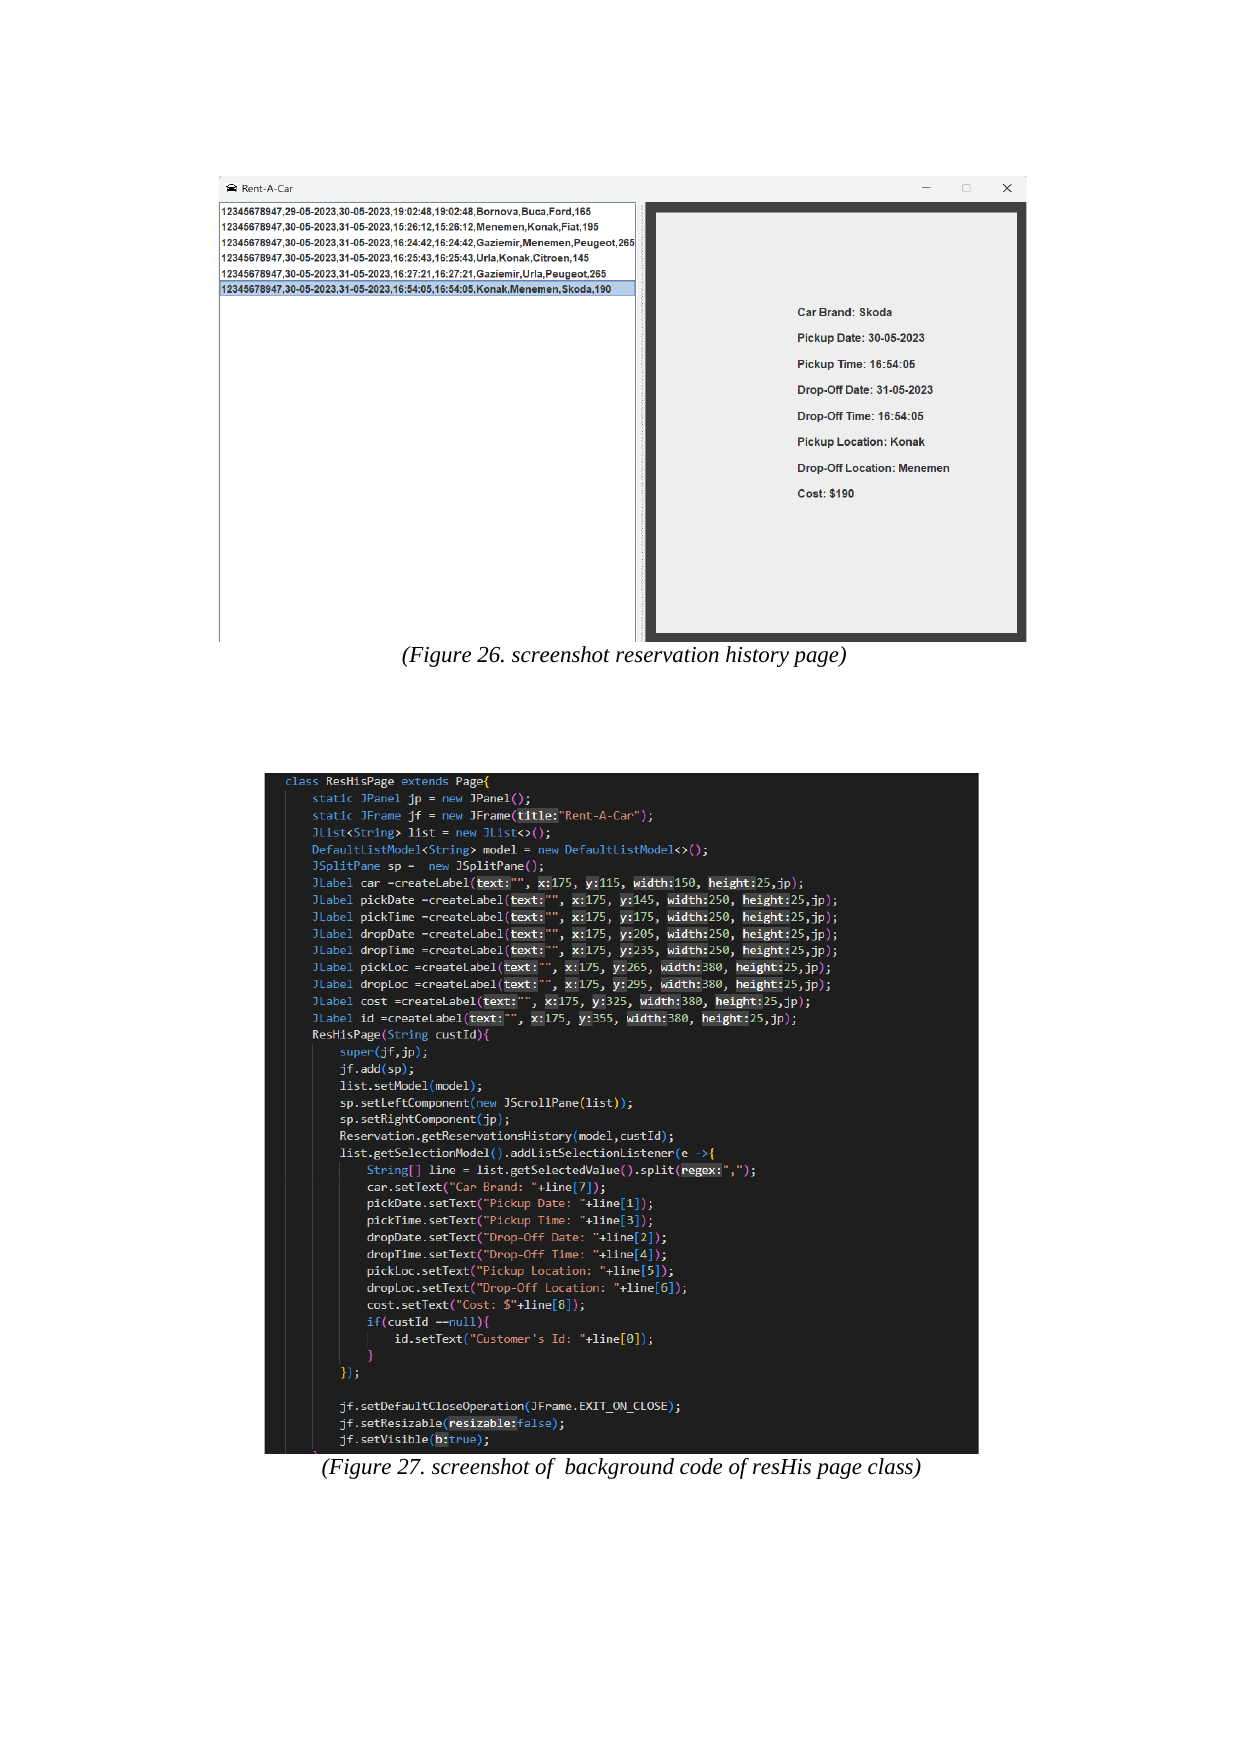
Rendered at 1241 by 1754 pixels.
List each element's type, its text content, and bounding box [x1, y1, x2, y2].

picture [218, 176, 1027, 642]
text (Figure 26. screenshot reservation history page) [150, 642, 1090, 668]
text (Figure 27. screenshot of background code of resHis page class) [150, 1453, 1090, 1480]
picture [264, 773, 979, 1454]
